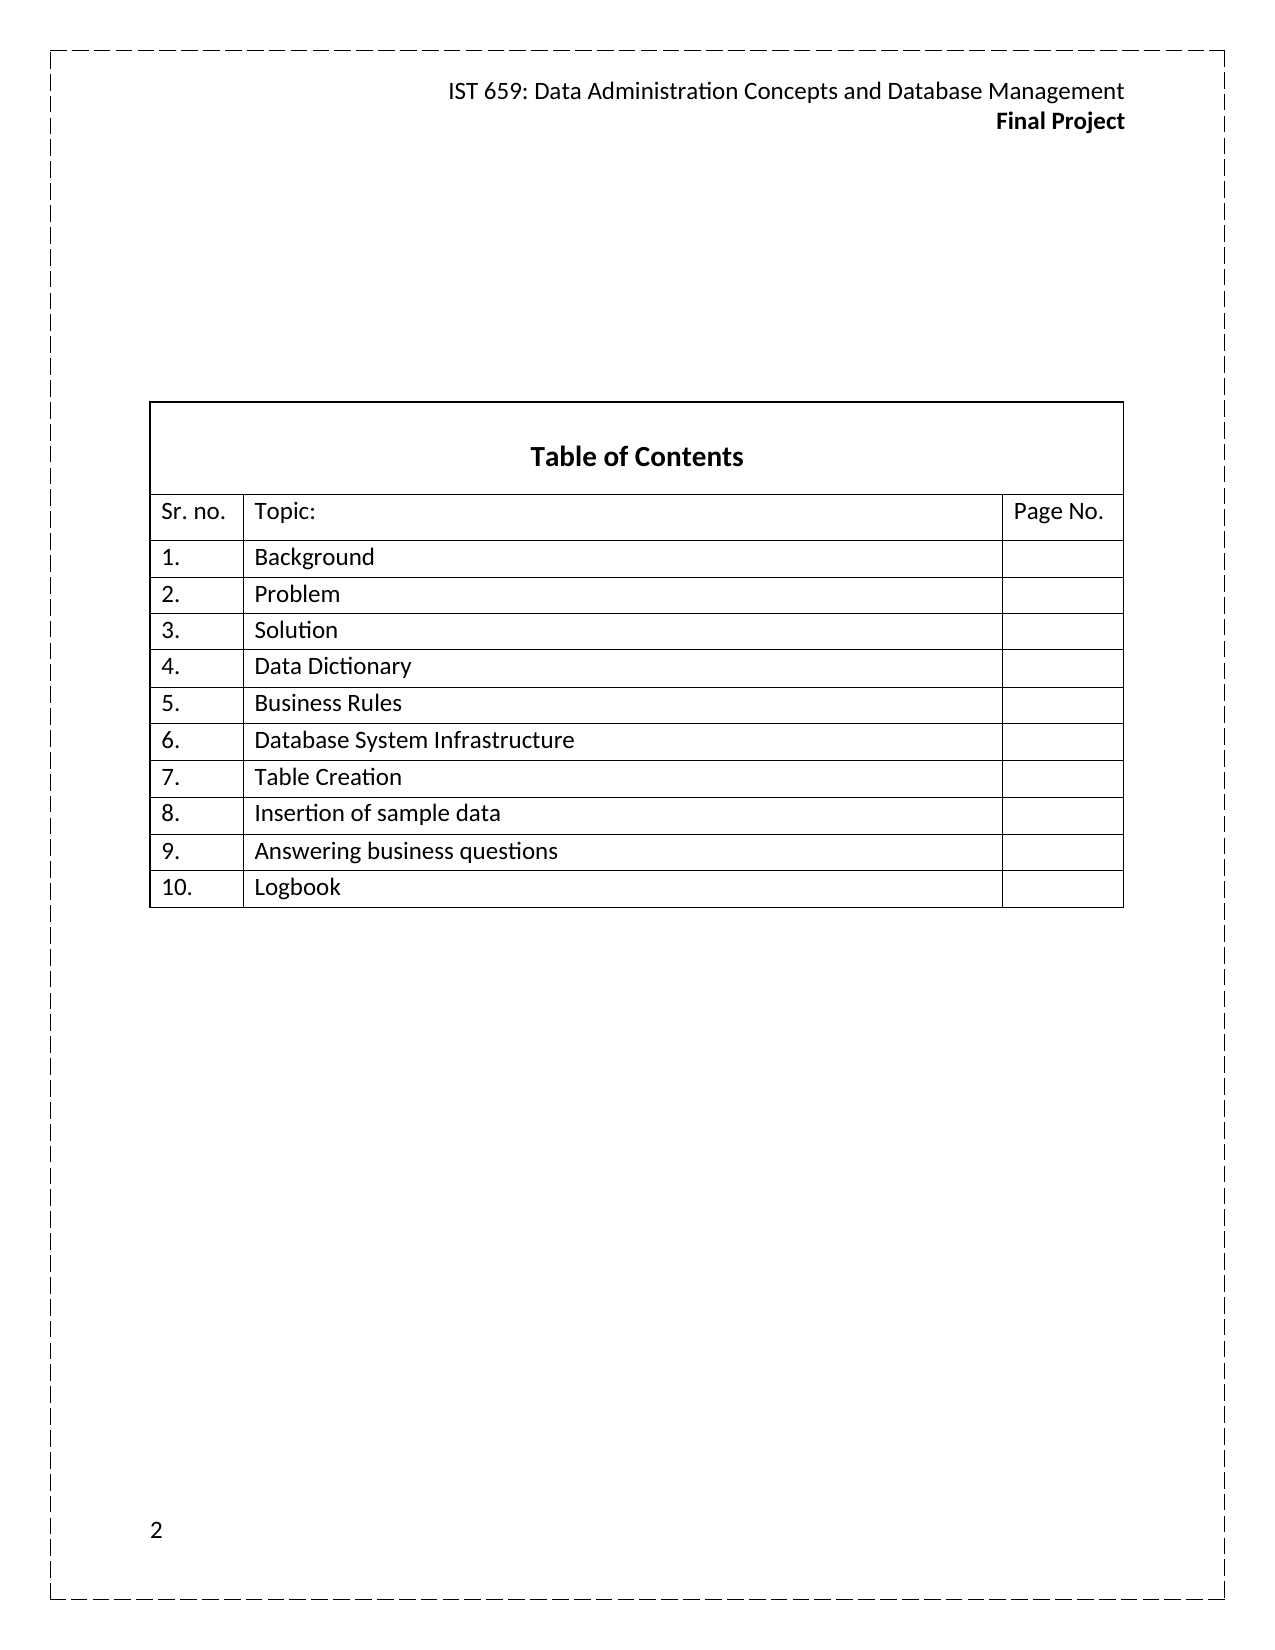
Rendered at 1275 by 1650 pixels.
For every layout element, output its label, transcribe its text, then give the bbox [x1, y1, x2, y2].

table_cell 6. [151, 724, 243, 760]
table_cell 4. [151, 650, 243, 687]
table_cell 5. [151, 688, 243, 723]
table_cell [1003, 614, 1123, 649]
table_cell Background [244, 541, 1002, 577]
table_cell 9. [151, 835, 243, 870]
table_cell Insertion of sample data [244, 798, 1002, 834]
table_cell [1003, 798, 1123, 834]
table_cell [1003, 835, 1123, 870]
table_cell [1003, 688, 1123, 723]
table_cell 2. [151, 578, 243, 613]
table_cell Topic: [244, 495, 1002, 540]
table_cell 3. [151, 614, 243, 649]
table_cell Database System Infrastructure [244, 724, 1002, 760]
table_cell [1003, 578, 1123, 613]
table_cell [1003, 871, 1123, 907]
table_cell Page No. [1003, 495, 1123, 540]
table_cell 1. [151, 541, 243, 577]
table_cell [1003, 724, 1123, 760]
table_cell Sr. no. [151, 495, 243, 540]
table_cell 8. [151, 798, 243, 834]
table_cell Data Dictionary [244, 650, 1002, 687]
table_cell Table Creation [244, 761, 1002, 797]
table_cell [1003, 761, 1123, 797]
table_cell Business Rules [244, 688, 1002, 723]
table_cell Answering business questions [244, 835, 1002, 870]
table_cell Logbook [244, 871, 1002, 907]
table_cell [1003, 541, 1123, 577]
table_header Table of Contents [151, 403, 1123, 494]
table_cell Problem [244, 578, 1002, 613]
table_cell 7. [151, 761, 243, 797]
table_cell 10. [151, 871, 243, 907]
table_cell Solution [244, 614, 1002, 649]
table_cell [1003, 650, 1123, 687]
